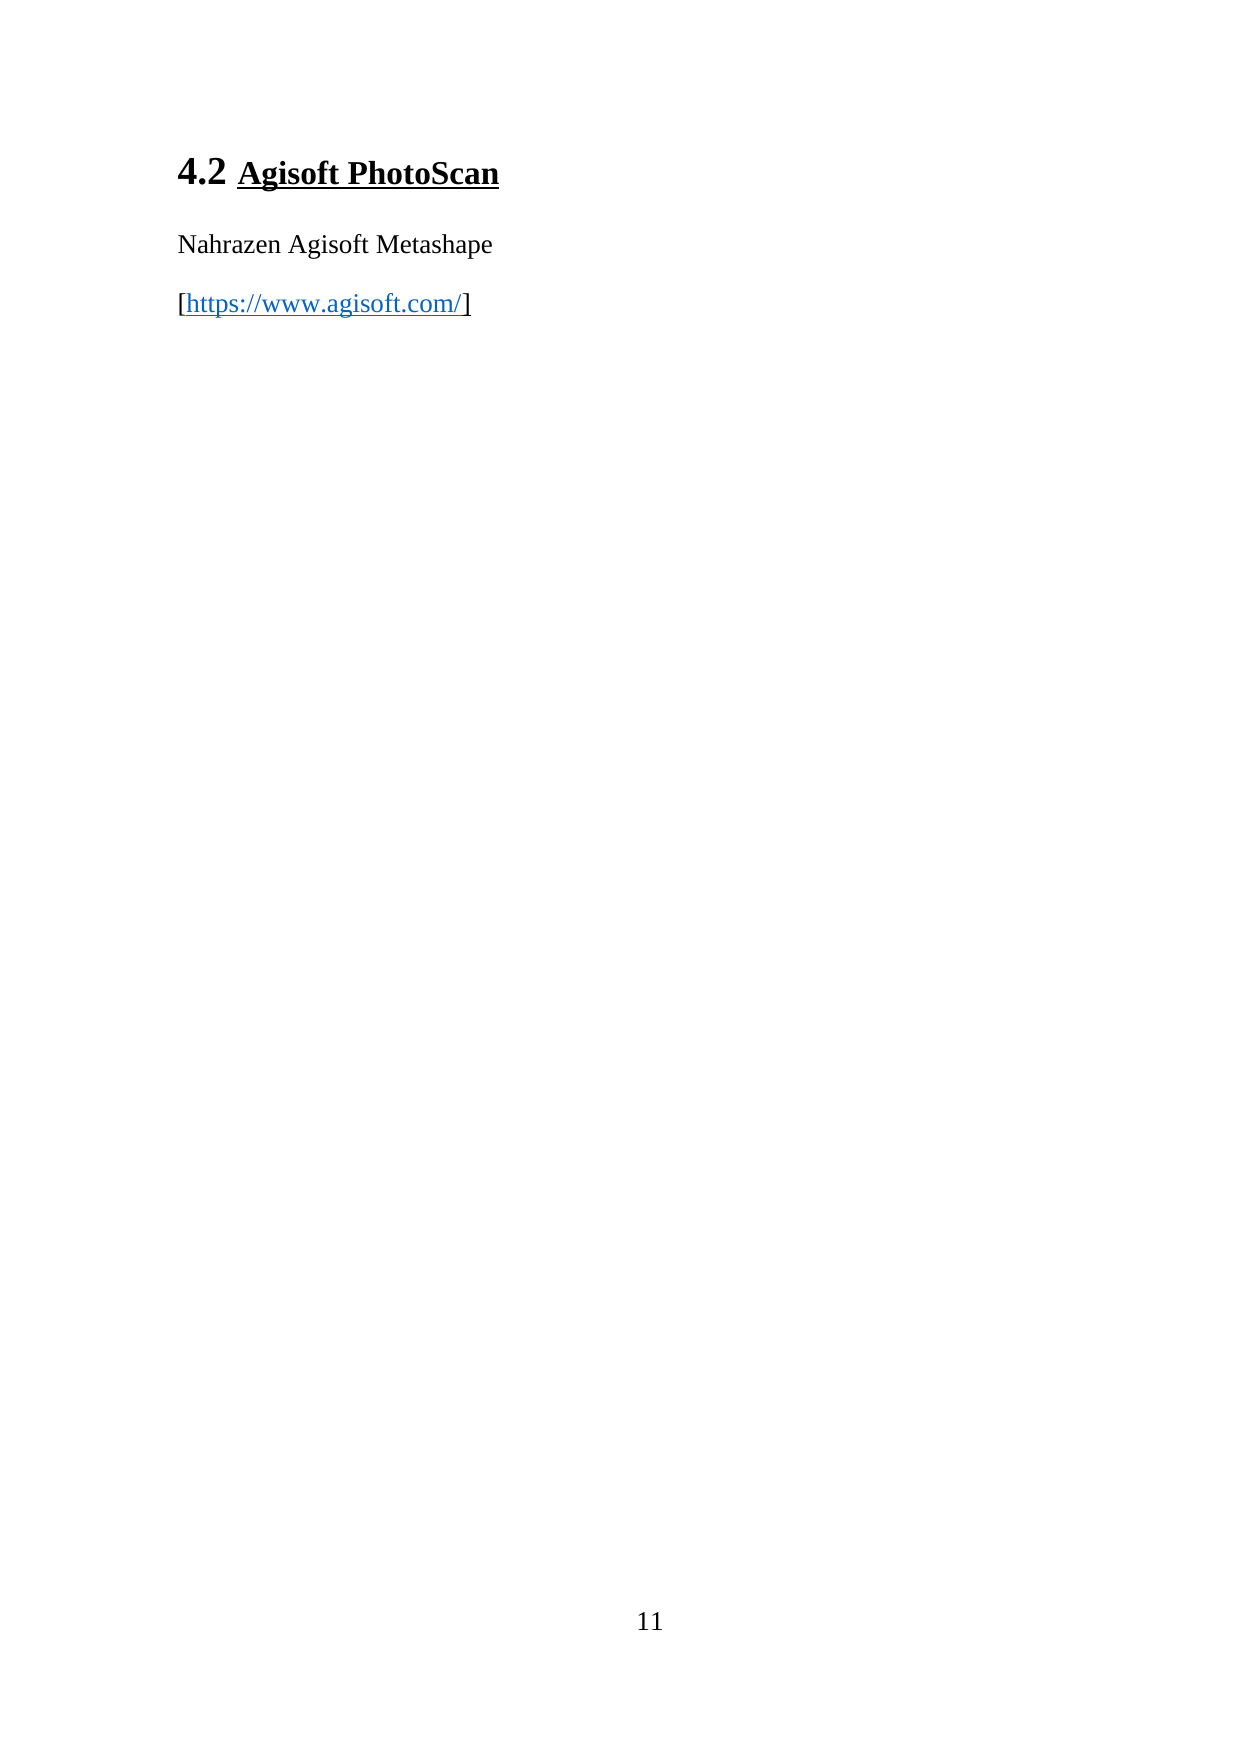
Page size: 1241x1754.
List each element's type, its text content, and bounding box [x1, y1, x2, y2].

text [https://www.agisoft.com/] [177, 288, 1122, 319]
text Nahrazen Agisoft Metashape [177, 228, 1122, 259]
subtitle Agisoft PhotoScan [177, 148, 1122, 193]
